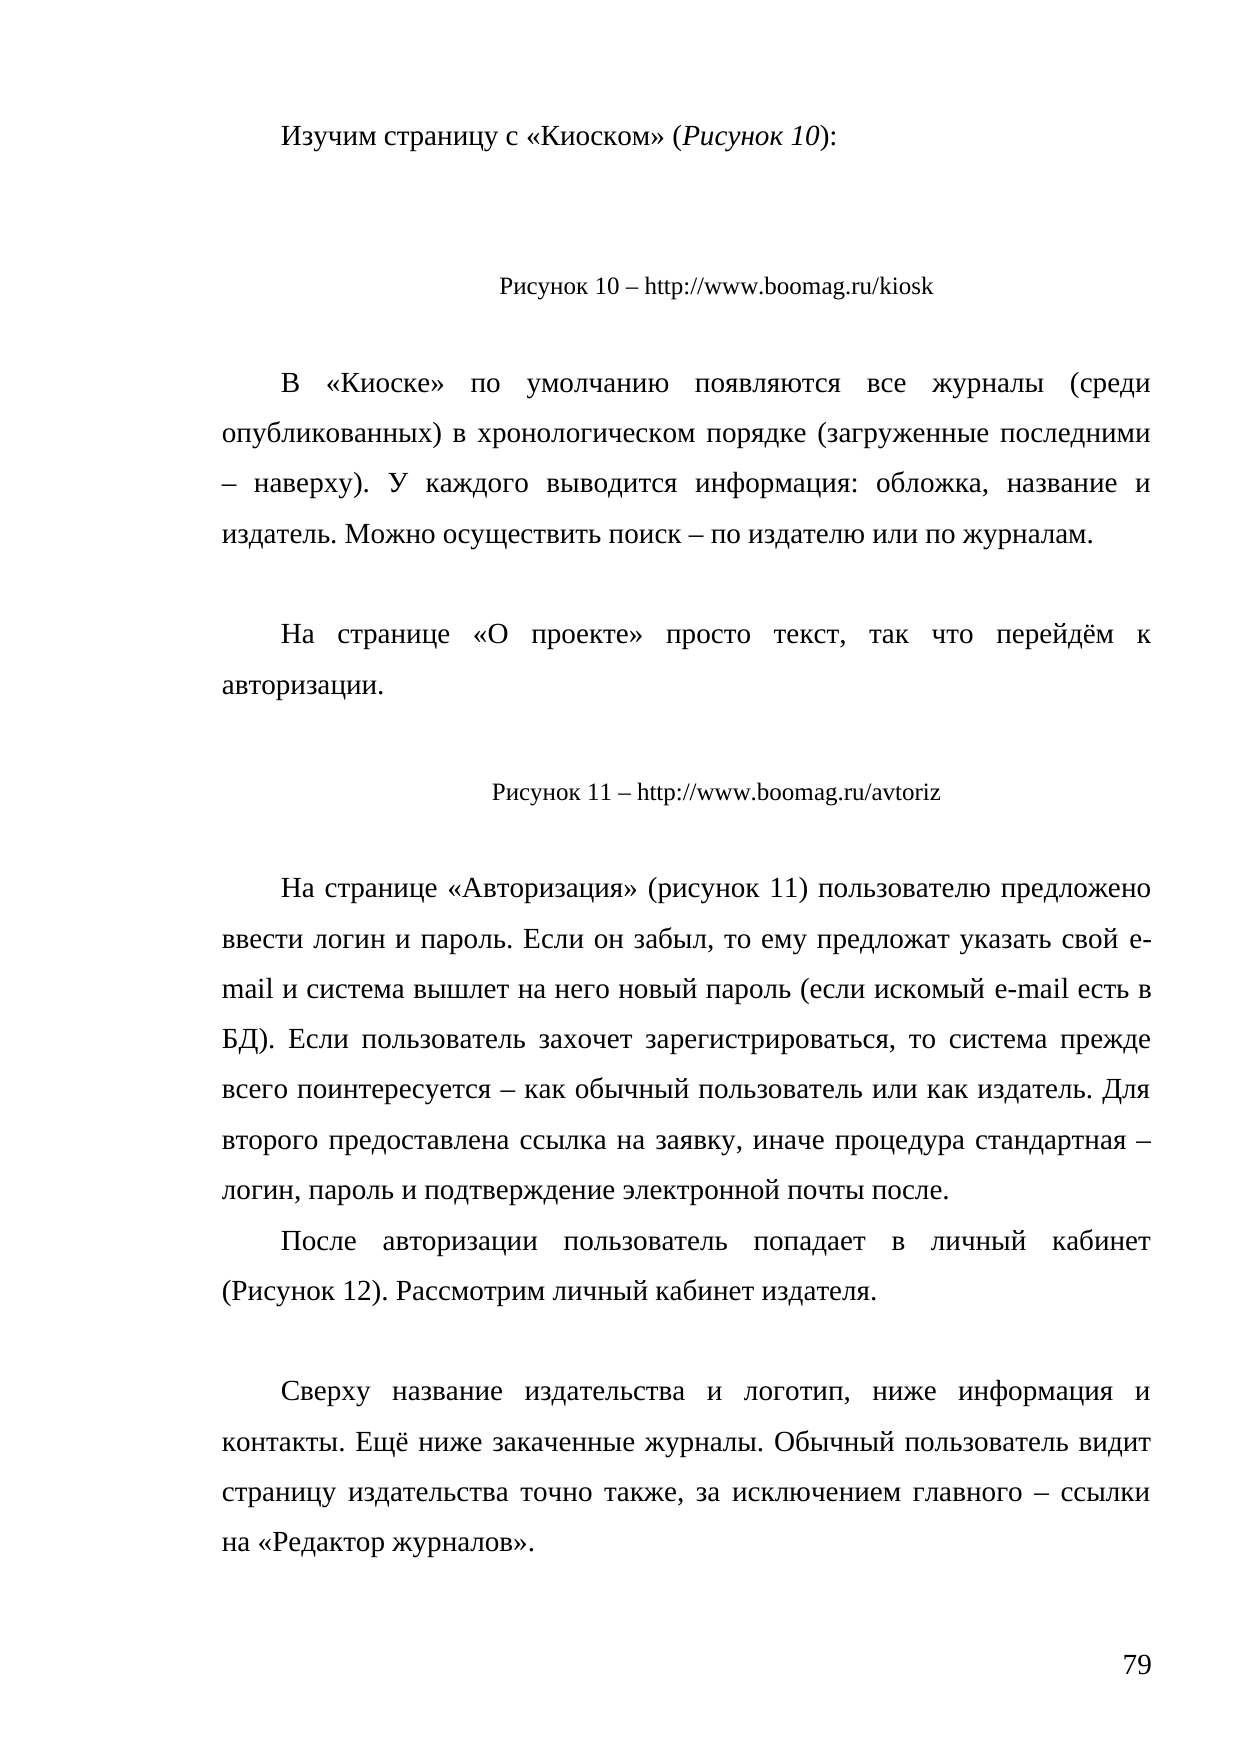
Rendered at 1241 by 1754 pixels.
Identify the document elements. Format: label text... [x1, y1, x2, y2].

text Рисунок 11 – http://www.boomag.ru/avtoriz [222, 717, 1152, 806]
text На странице «Авторизация» (рисунок 11) пользователю предложено ввести логин и пароль. Если он забыл, то ему предложат указать свой e-mail и система вышлет на него новый пароль (если искомый e-mail есть в БД). Если пользователь захочет зарегистрироваться, то система прежде всего поинтересуется – как обычный пользователь или как издатель. Для второго предоставлена ссылка на заявку, иначе процедура стандартная – логин, пароль и подтверждение электронной почты после. [222, 870, 1152, 1206]
text В «Киоске» по умолчанию появляются все журналы (среди опубликованных) в хронологическом порядке (загруженные последними – наверху). У каждого выводится информация: обложка, название и издатель. Можно осуществить поиск – по издателю или по журналам. [222, 365, 1152, 549]
text Изучим страницу с «Киоском» (Рисунок 10): [222, 118, 1152, 152]
text На странице «О проекте» просто текст, так что перейдём к авторизации. [222, 616, 1152, 700]
text После авторизации пользователь попадает в личный кабинет (Рисунок 12). Рассмотрим личный кабинет издателя. [222, 1223, 1152, 1306]
text Сверху название издательства и логотип, ниже информация и контакты. Ещё ниже закаченные журналы. Обычный пользователь видит страницу издательства точно также, за исключением главного – ссылки на «Редактор журналов». [222, 1373, 1152, 1558]
text Рисунок 10 – http://www.boomag.ru/kiosk [222, 271, 1152, 300]
